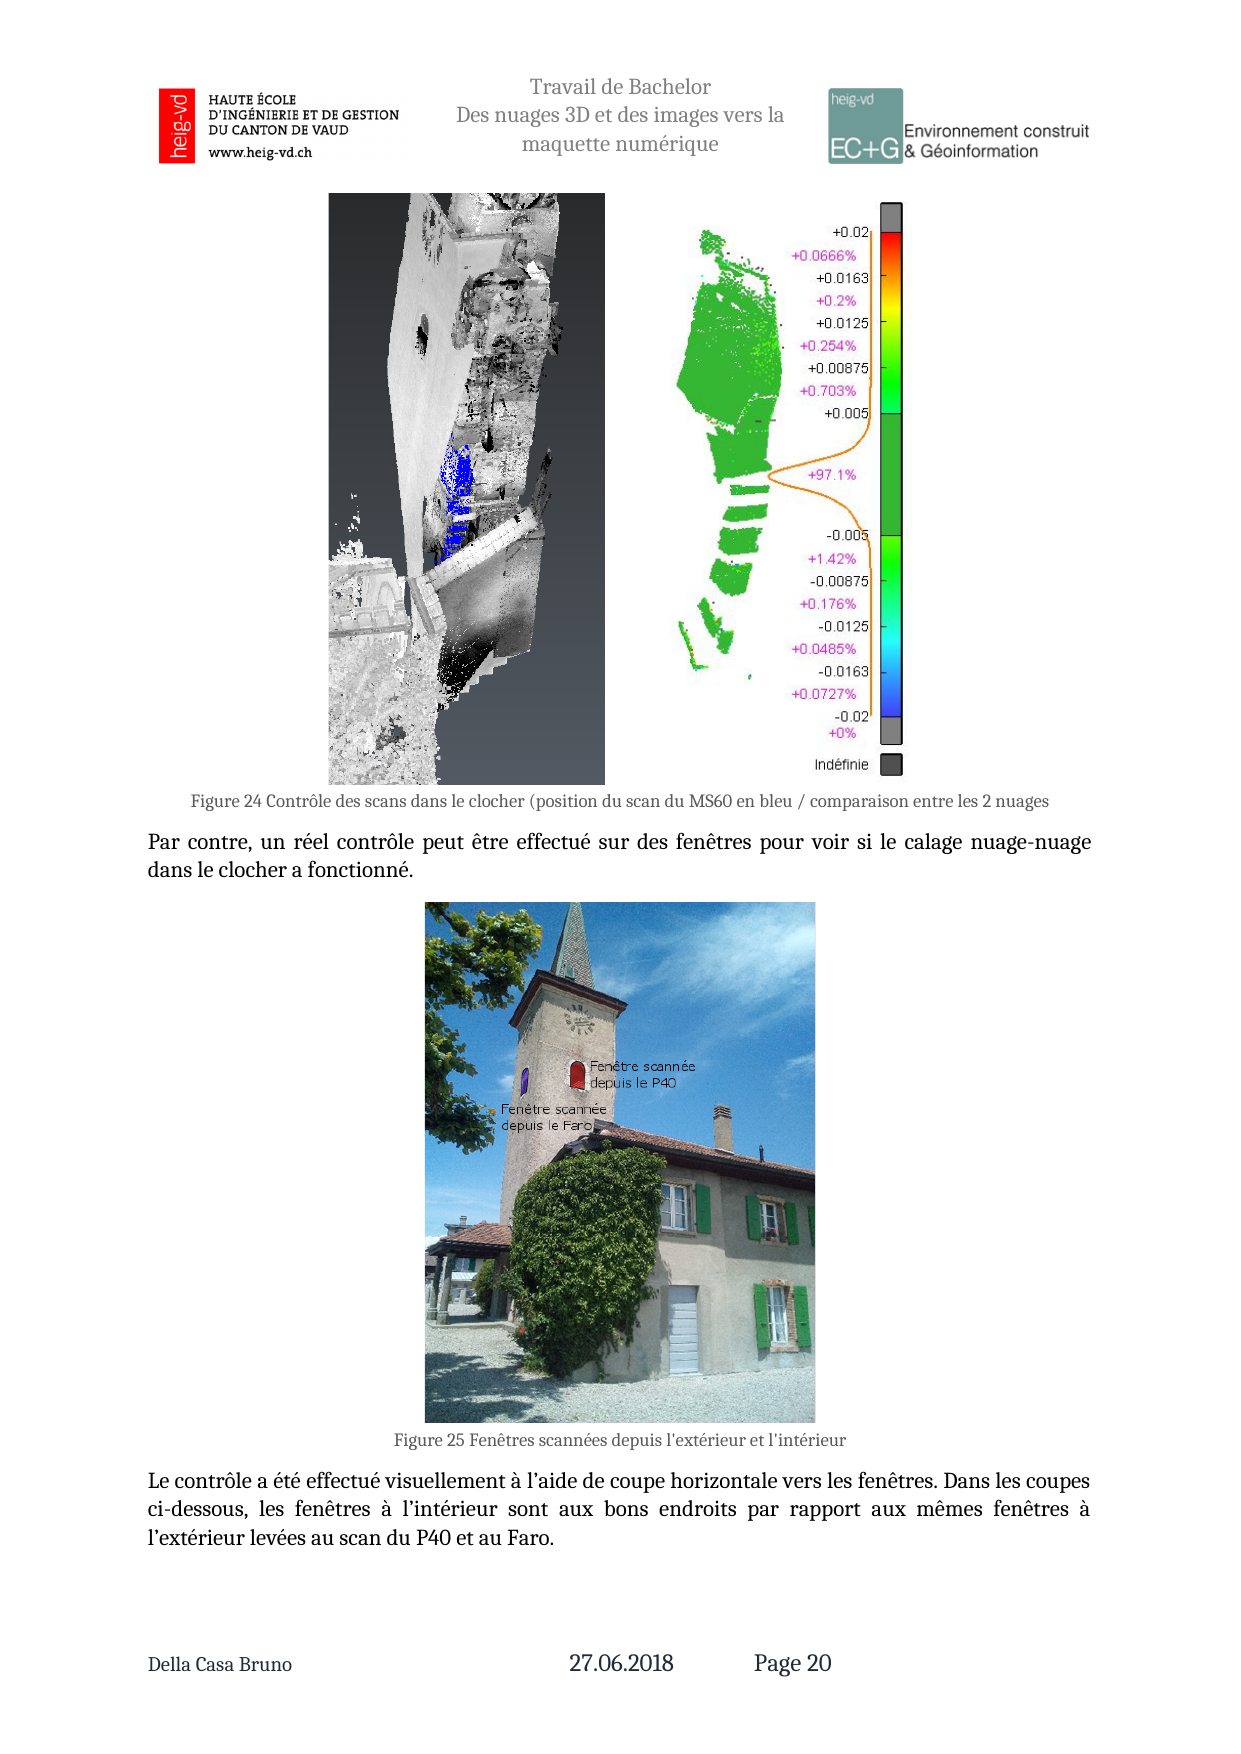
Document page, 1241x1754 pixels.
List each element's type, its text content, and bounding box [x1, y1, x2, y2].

picture [147, 87, 410, 165]
picture [424, 902, 816, 1423]
text Le contrôle a été effectué visuellement à l’aide de coupe horizontale vers les fenêtres. Dans les coupes ci-dessous, les fenêtres à l’intérieur sont aux bons endroits par rapport aux mêmes fenêtres à l’extérieur levées au scan du P40 et au Faro. [148, 1467, 1093, 1551]
text Par contre, un réel contrôle peut être effectué sur des fenêtres pour voir si le calage nuage-nuage dans le clocher a fonctionné. [148, 829, 1093, 883]
picture [827, 87, 1093, 165]
picture [328, 193, 912, 785]
